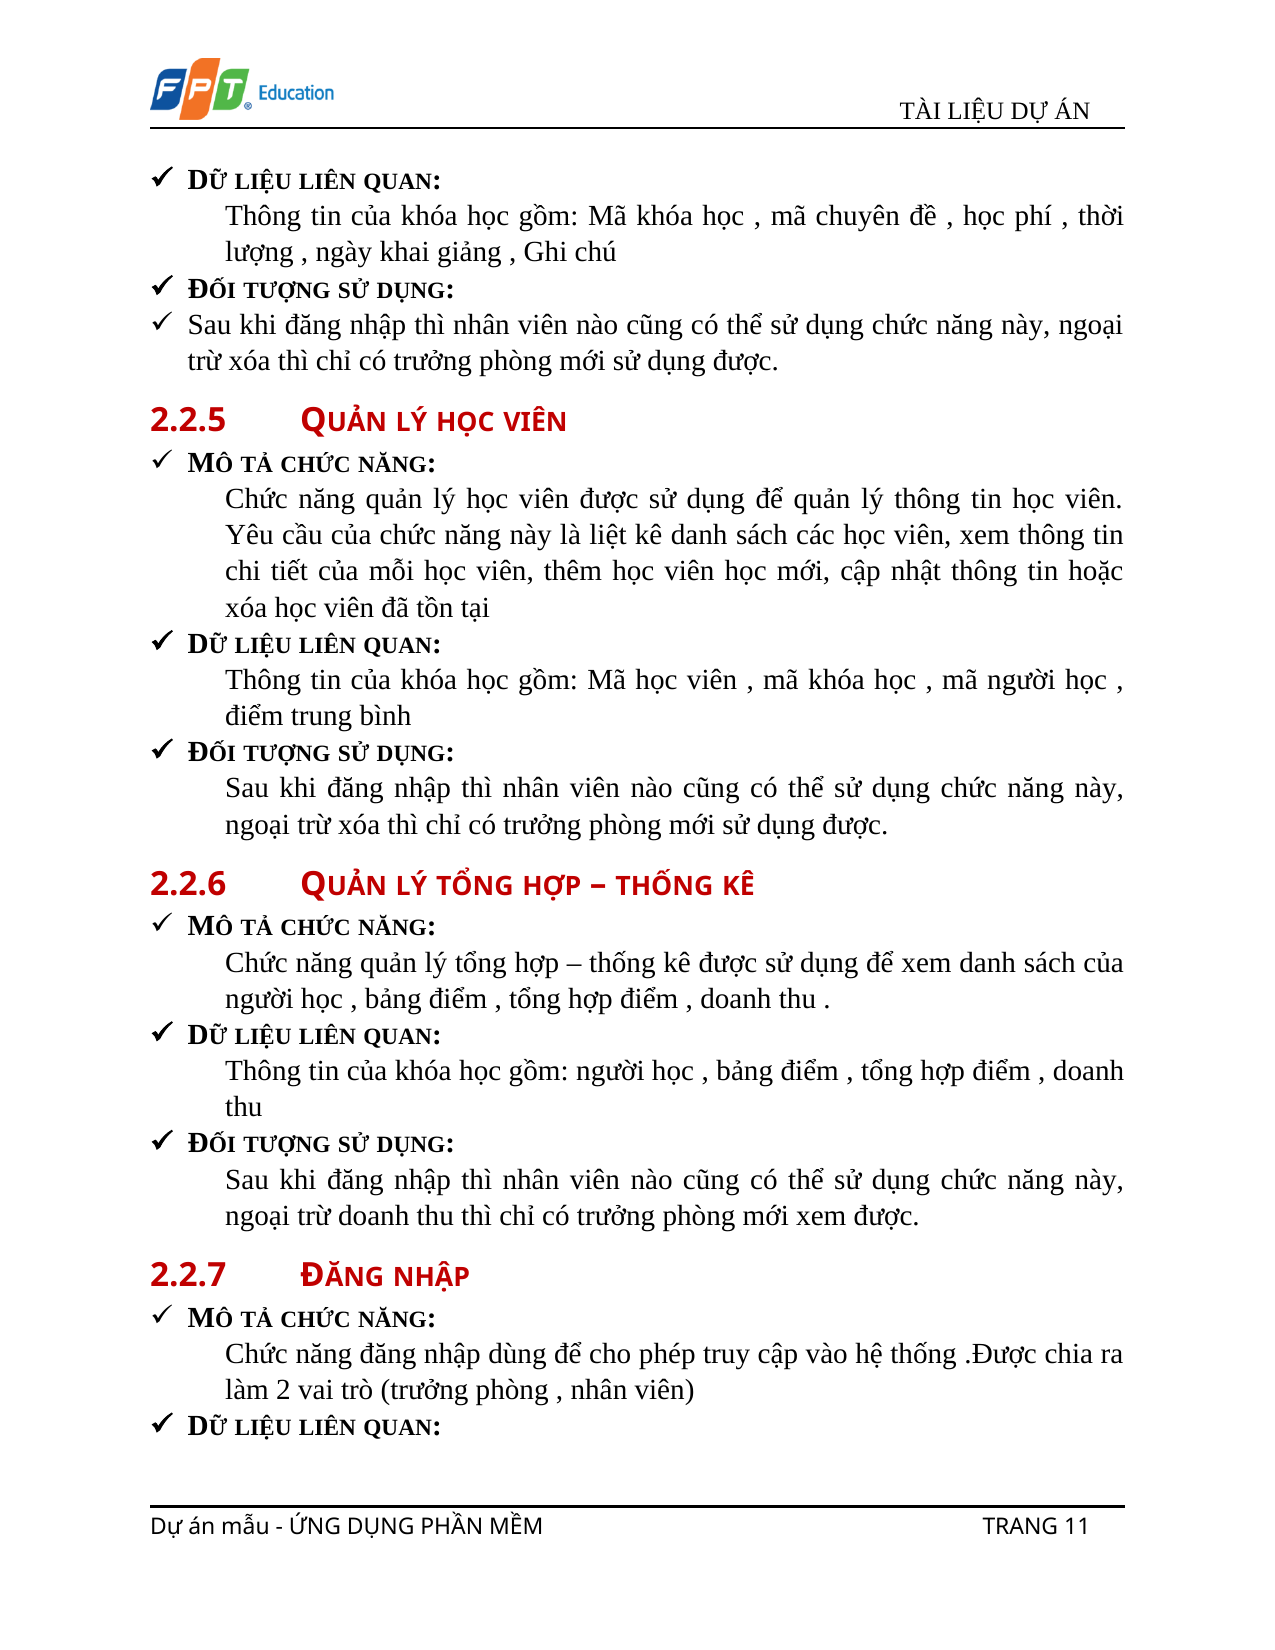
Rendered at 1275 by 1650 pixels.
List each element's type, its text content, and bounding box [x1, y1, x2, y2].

list Thông tin của khóa học gồm: người học , bảng điểm , tổng hợp điểm , doanh thu [225, 1053, 1125, 1123]
list Sau khi đăng nhập thì nhân viên nào cũng có thể sử dụng chức năng này, ngoại trừ xóa thì chỉ có trưởng phòng mới sử dụng được. [225, 771, 1125, 840]
list Sau khi đăng nhập thì nhân viên nào cũng có thể sử dụng chức năng này, ngoại trừ xóa thì chỉ có trưởng phòng mới sử dụng được. [150, 307, 1125, 377]
picture [150, 58, 336, 120]
list Chức năng đăng nhập dùng để cho phép truy cập vào hệ thống .Được chia ra làm 2 vai trò (trưởng phòng , nhân viên) [225, 1336, 1125, 1406]
subtitle Đăng nhập [150, 1251, 1125, 1296]
list Sau khi đăng nhập thì nhân viên nào cũng có thể sử dụng chức năng này, ngoại trừ doanh thu thì chỉ có trưởng phòng mới xem được. [225, 1162, 1125, 1232]
list Mô tả chức năng: [150, 1300, 1125, 1333]
subtitle Quản lý tổng hợp – thống kê [150, 859, 1125, 905]
list Chức năng quản lý tổng hợp – thống kê được sử dụng để xem danh sách của người học , bảng điểm , tổng hợp điểm , doanh thu . [225, 945, 1125, 1014]
list Dữ liệu liên quan: [150, 1017, 1125, 1051]
list Đối tượng sử dụng: [150, 271, 1125, 304]
list Đối tượng sử dụng: [150, 1126, 1125, 1159]
list Dữ liệu liên quan: [150, 626, 1125, 659]
list Thông tin của khóa học gồm: Mã khóa học , mã chuyên đề , học phí , thời lượng , ngày khai giảng , Ghi chú [225, 198, 1125, 268]
list Mô tả chức năng: [150, 908, 1125, 942]
list Chức năng quản lý học viên được sử dụng để quản lý thông tin học viên. Yêu cầu của chức năng này là liệt kê danh sách các học viên, xem thông tin chi tiết của mỗi học viên, thêm học viên học mới, cập nhật thông tin hoặc xóa học viên đã tồn tại [225, 481, 1125, 623]
subtitle Quản lý học viên [150, 396, 1125, 441]
list Dữ liệu liên quan: [150, 162, 1125, 196]
list Dữ liệu liên quan: [150, 1408, 1125, 1442]
list Mô tả chức năng: [150, 445, 1125, 479]
list Thông tin của khóa học gồm: Mã học viên , mã khóa học , mã người học , điểm trung bình [225, 662, 1125, 732]
list Đối tượng sử dụng: [150, 734, 1125, 768]
